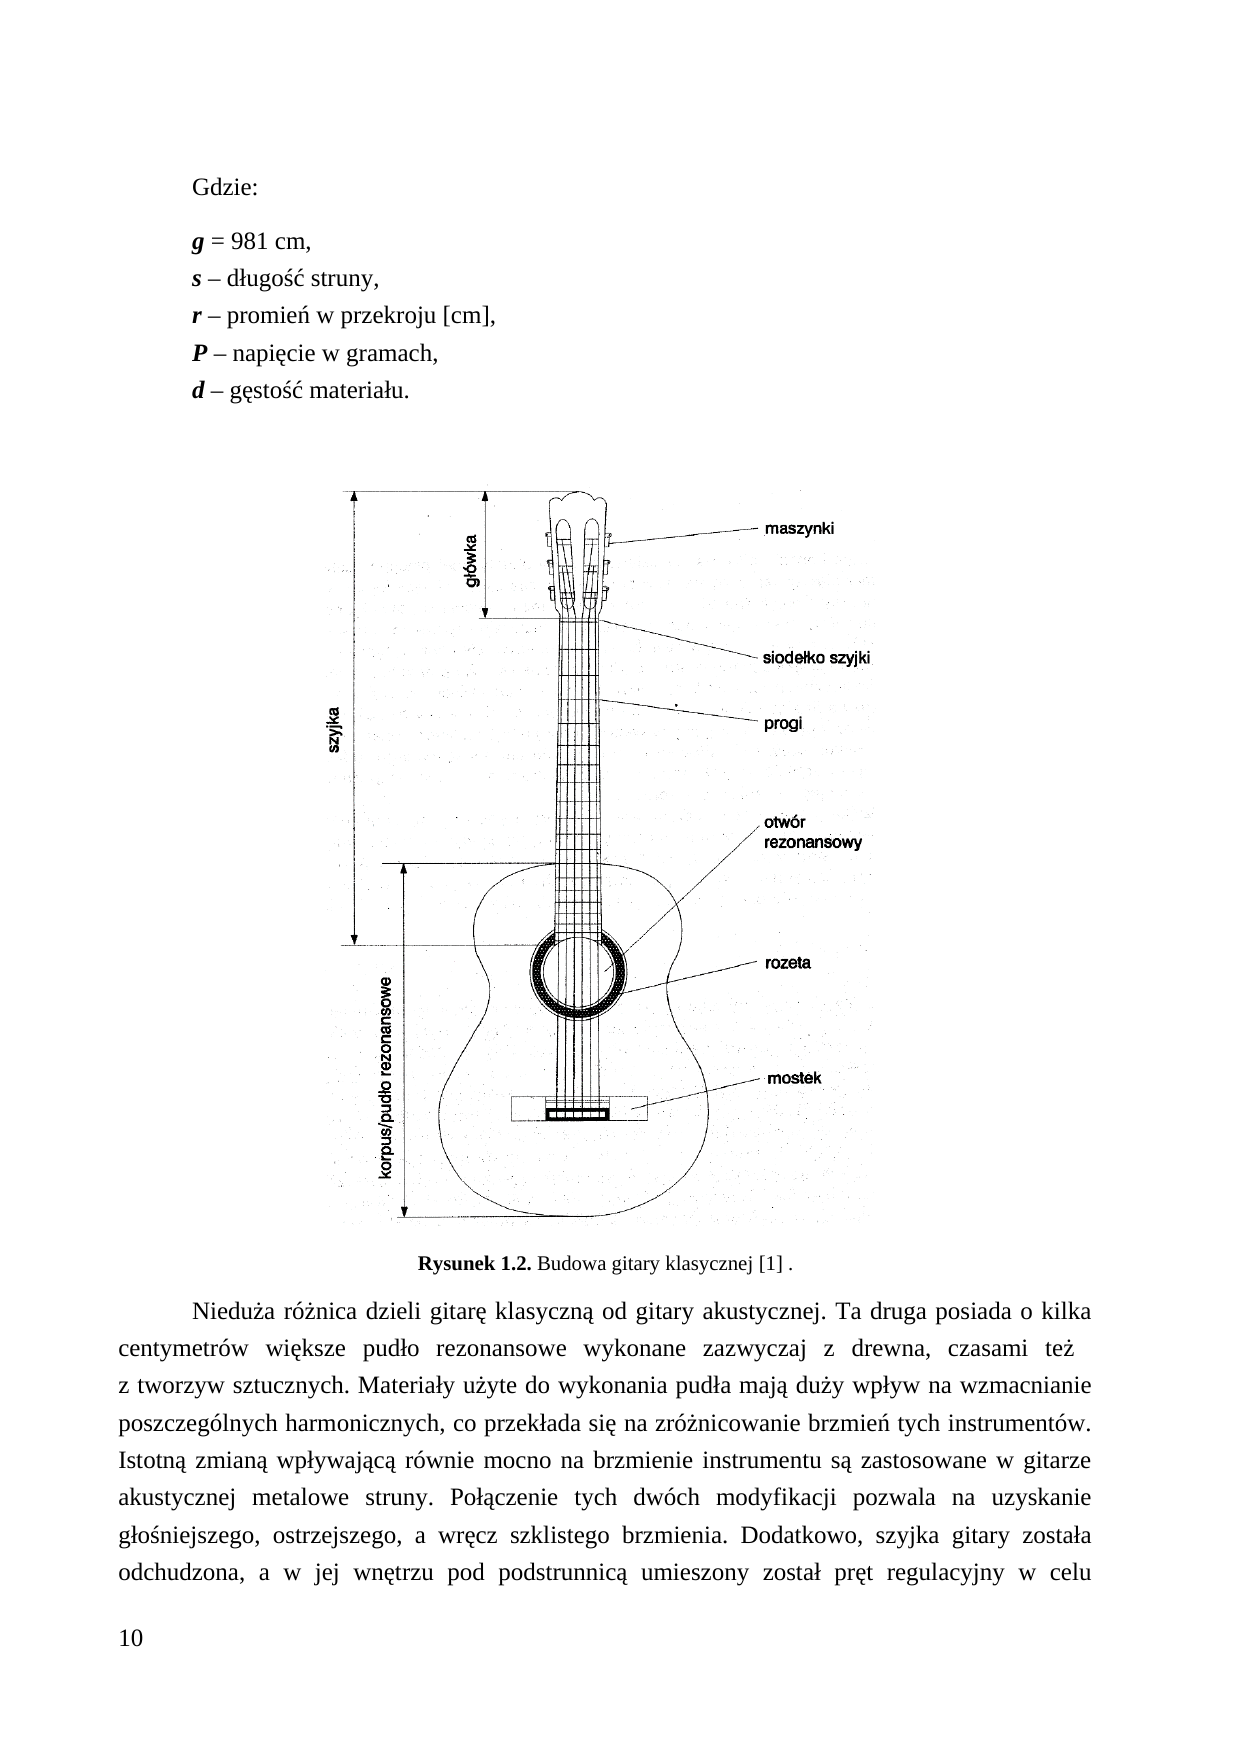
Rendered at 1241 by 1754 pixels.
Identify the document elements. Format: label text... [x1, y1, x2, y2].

picture [321, 483, 889, 1226]
text Rysunek 1.2. Budowa gitary klasycznej [1] . [118, 1251, 1092, 1275]
text g = 981 cm, s – długość struny, r – promień w przekroju [cm], P – napięcie w gramach, d – gęstość materiału. [192, 226, 1092, 404]
text Gdzie: [118, 172, 1092, 201]
